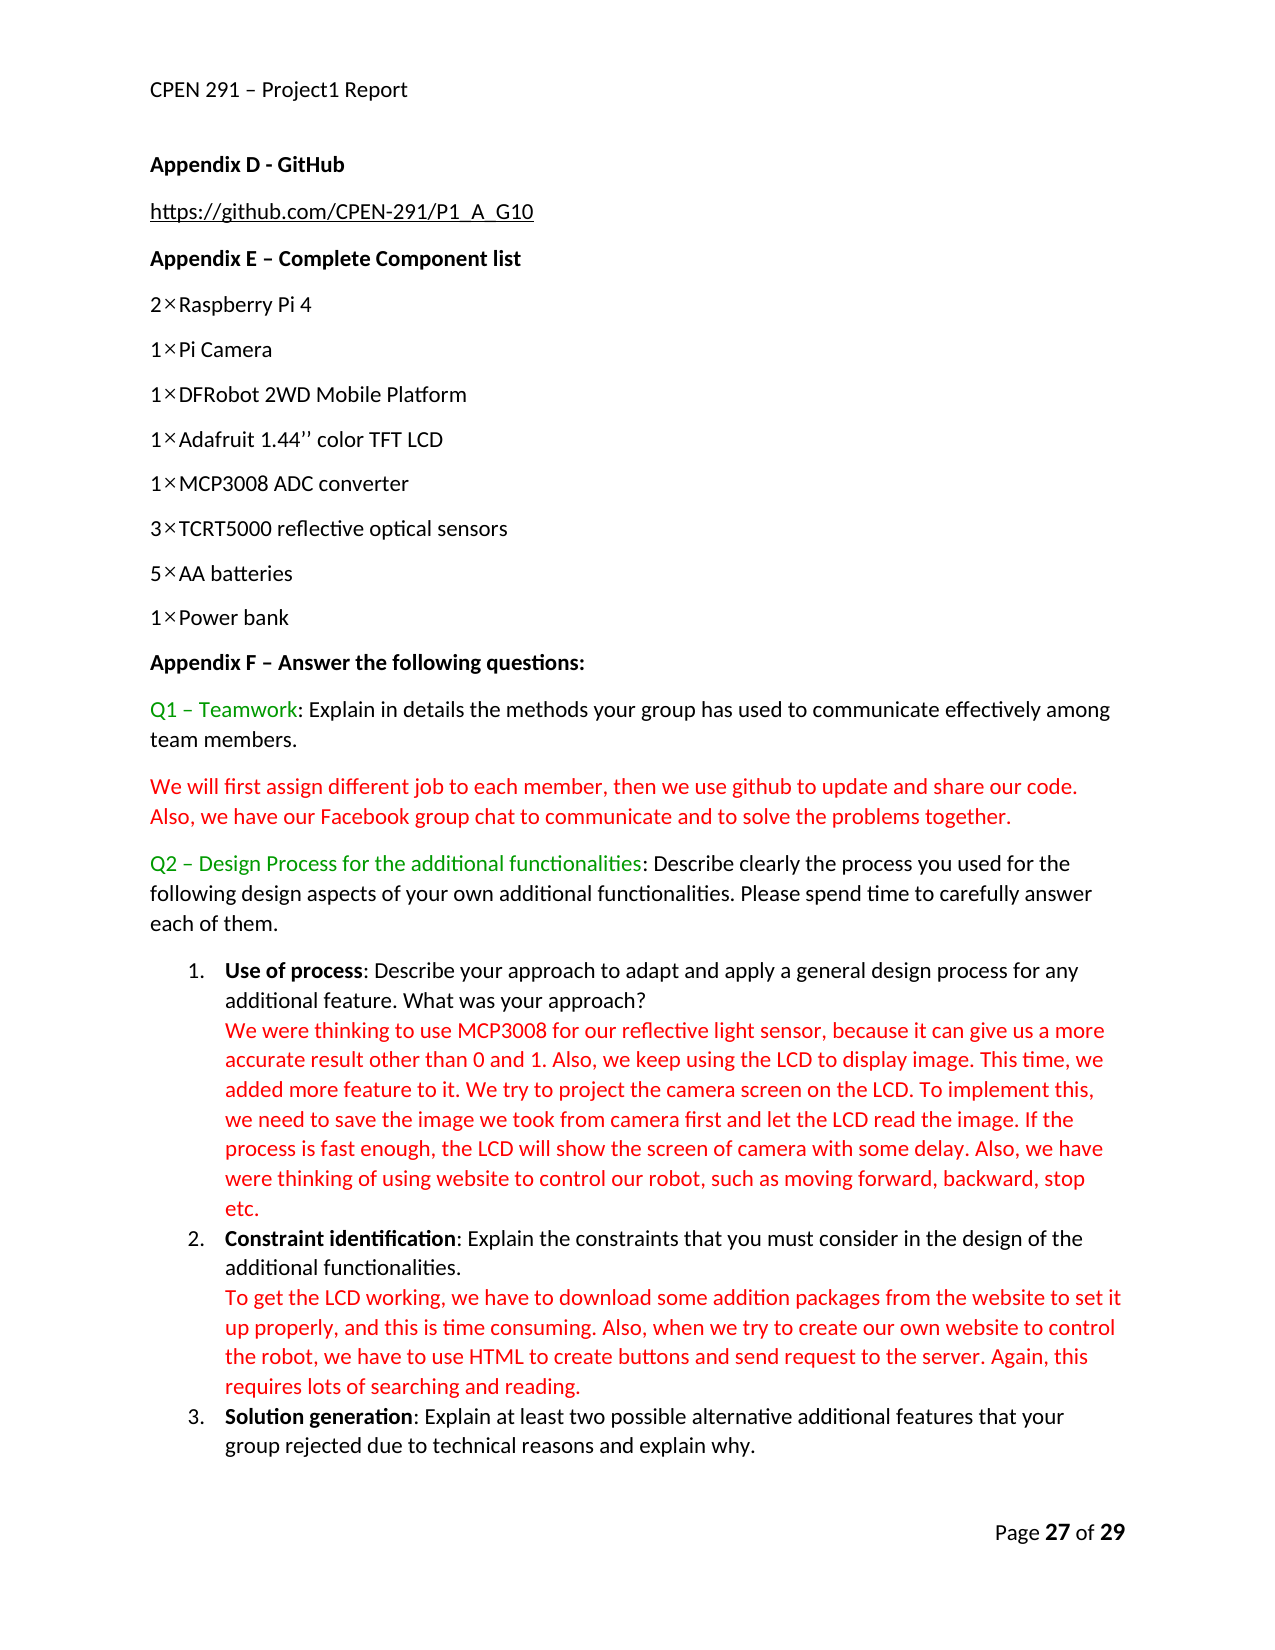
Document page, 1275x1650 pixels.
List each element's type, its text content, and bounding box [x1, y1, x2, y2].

text 5AA batteries [150, 559, 1125, 587]
text Appendix F – Answer the following questions: [150, 648, 1125, 676]
text 1Power bank [150, 603, 1125, 631]
list Use of process: Describe your approach to adapt and apply a general design process for any additional feature. What was your approach? [187, 956, 1125, 1014]
list We were thinking to use MCP3008 for our reflective light sensor, because it can give us a more accurate result other than 0 and 1. Also, we keep using the LCD to display image. This time, we added more feature to it. We try to project the camera screen on the LCD. To implement this, we need to save the image we took from camera first and let the LCD read the image. If the process is fast enough, the LCD will show the screen of camera with some delay. Also, we have were thinking of using website to control our robot, such as moving forward, backward, stop etc. [225, 1016, 1125, 1222]
list To get the LCD working, we have to download some addition packages from the website to set it up properly, and this is time consuming. Also, when we try to create our own website to control the robot, we have to use HTML to create buttons and send request to the server. Again, this requires lots of searching and reading. [225, 1283, 1125, 1400]
list Solution generation: Explain at least two possible alternative additional features that your group rejected due to technical reasons and explain why. [187, 1402, 1125, 1459]
text 1DFRobot 2WD Mobile Platform [150, 380, 1125, 408]
text 1Adafruit 1.44’’ color TFT LCD [150, 425, 1125, 453]
text Q1 – Teamwork: Explain in details the methods your group has used to communicate effectively among team members. [150, 695, 1125, 753]
text https://github.com/CPEN-291/P1_A_G10 [150, 197, 1125, 225]
text 1MCP3008 ADC converter [150, 469, 1125, 497]
list Constraint identification: Explain the constraints that you must consider in the design of the additional functionalities. [187, 1224, 1125, 1281]
text Appendix E – Complete Component list [150, 244, 1125, 272]
text Q2 – Design Process for the additional functionalities: Describe clearly the process you used for the following design aspects of your own additional functionalities. Please spend time to carefully answer each of them. [150, 849, 1125, 938]
text Appendix D - GitHub [150, 150, 1125, 178]
text 1Pi Camera [150, 335, 1125, 363]
text 3TCRT5000 reflective optical sensors [150, 514, 1125, 542]
text 2Raspberry Pi 4 [150, 291, 1125, 319]
text We will first assign different job to each member, then we use github to update and share our code. Also, we have our Facebook group chat to communicate and to solve the problems together. [150, 772, 1125, 830]
